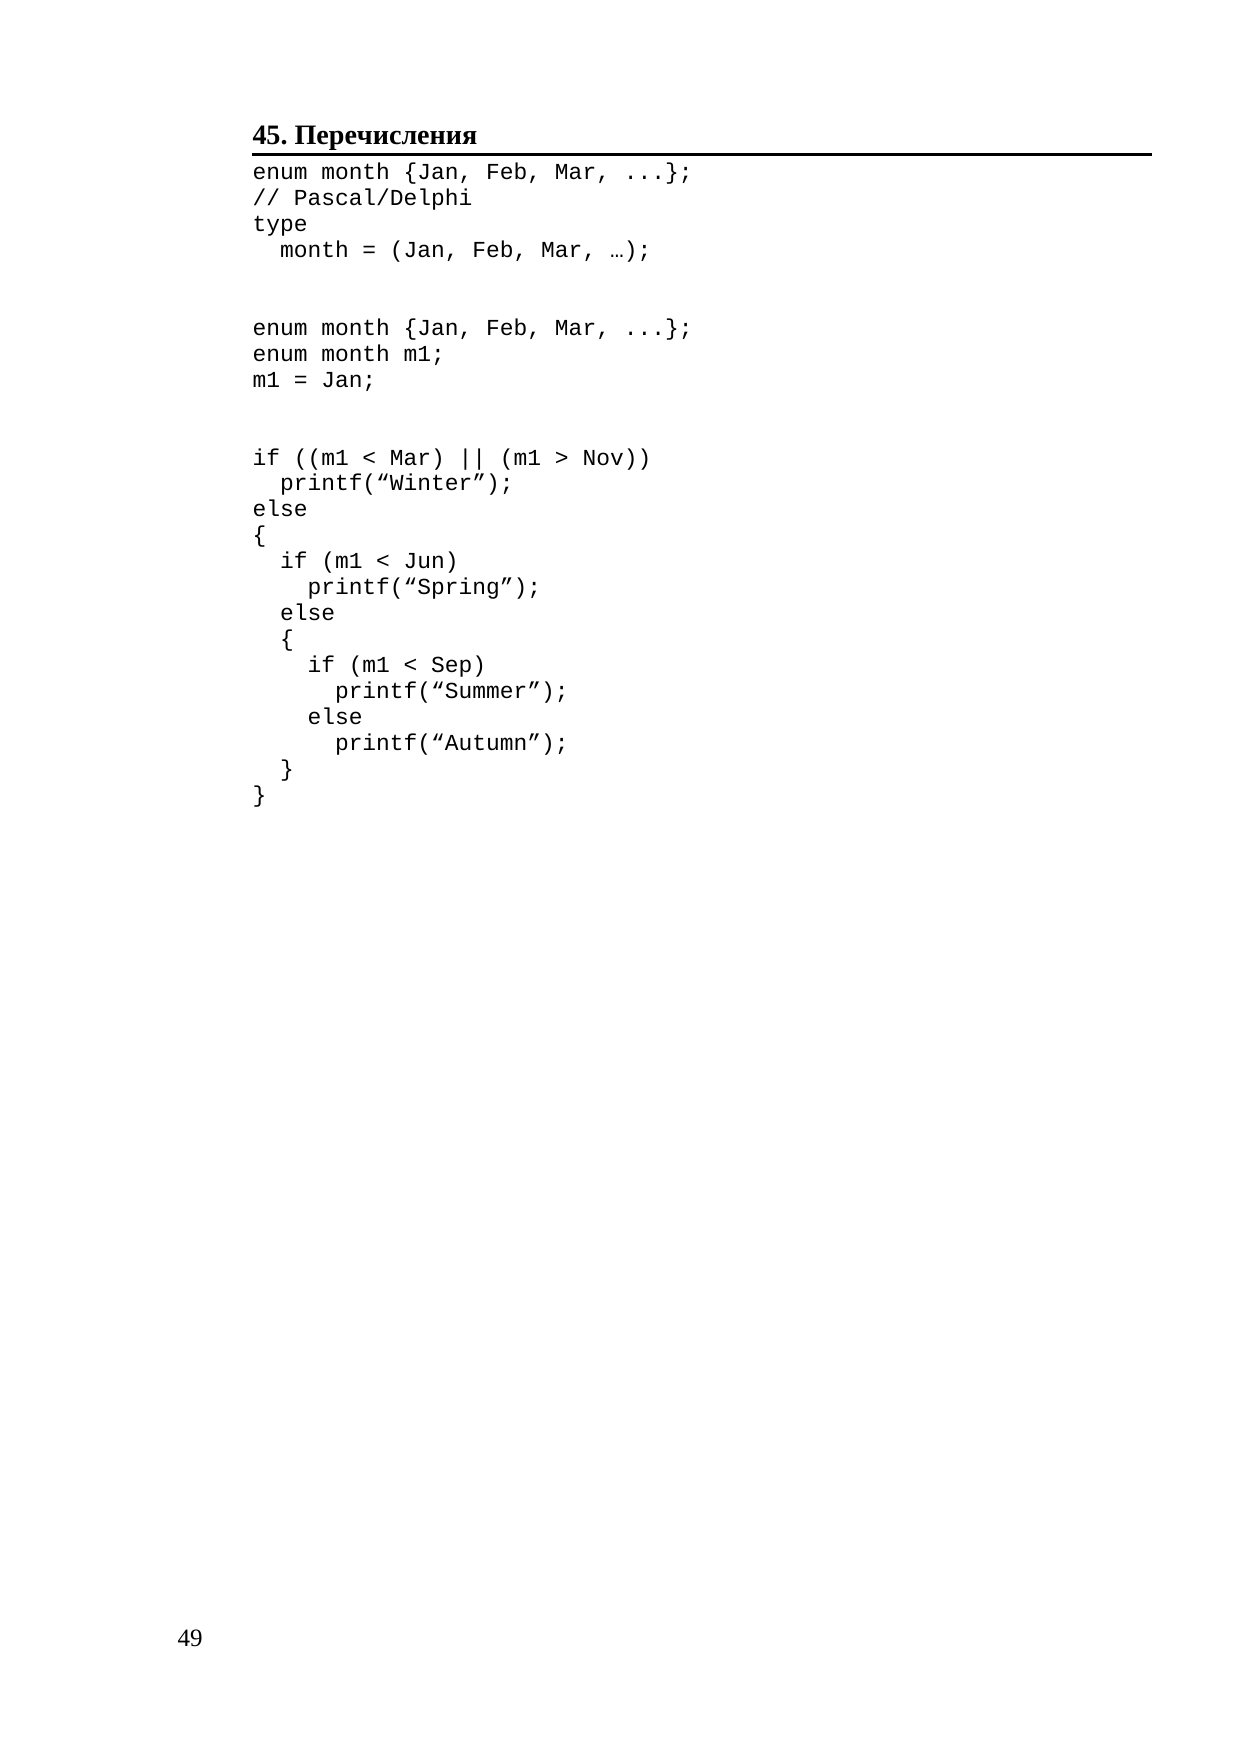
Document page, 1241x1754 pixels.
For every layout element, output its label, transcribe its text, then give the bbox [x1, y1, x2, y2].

text if (m1 < Jun) [252, 549, 1152, 576]
text } [252, 757, 1152, 783]
text { [252, 627, 1152, 653]
subtitle 45. Перечисления [252, 118, 1152, 153]
text printf(“Summer”); [252, 679, 1152, 705]
text printf(“Autumn”); [252, 731, 1152, 757]
text else [252, 705, 1152, 731]
text // Pascal/Delphi [252, 186, 1152, 212]
text type [252, 212, 1152, 238]
text enum month {Jan, Feb, Mar, ...}; [252, 316, 1152, 342]
text } [252, 783, 1152, 809]
text month = (Jan, Feb, Mar, …); [252, 238, 1152, 264]
text if ((m1 < Mar) || (m1 > Nov)) [252, 446, 1152, 472]
text else [252, 498, 1152, 524]
text if (m1 < Sep) [252, 653, 1152, 679]
text enum month m1; [252, 342, 1152, 368]
text printf(“Winter”); [252, 472, 1152, 498]
text else [252, 601, 1152, 627]
text { [252, 524, 1152, 549]
text printf(“Spring”); [252, 576, 1152, 601]
text enum month {Jan, Feb, Mar, ...}; [252, 161, 1152, 186]
text m1 = Jan; [252, 368, 1152, 394]
